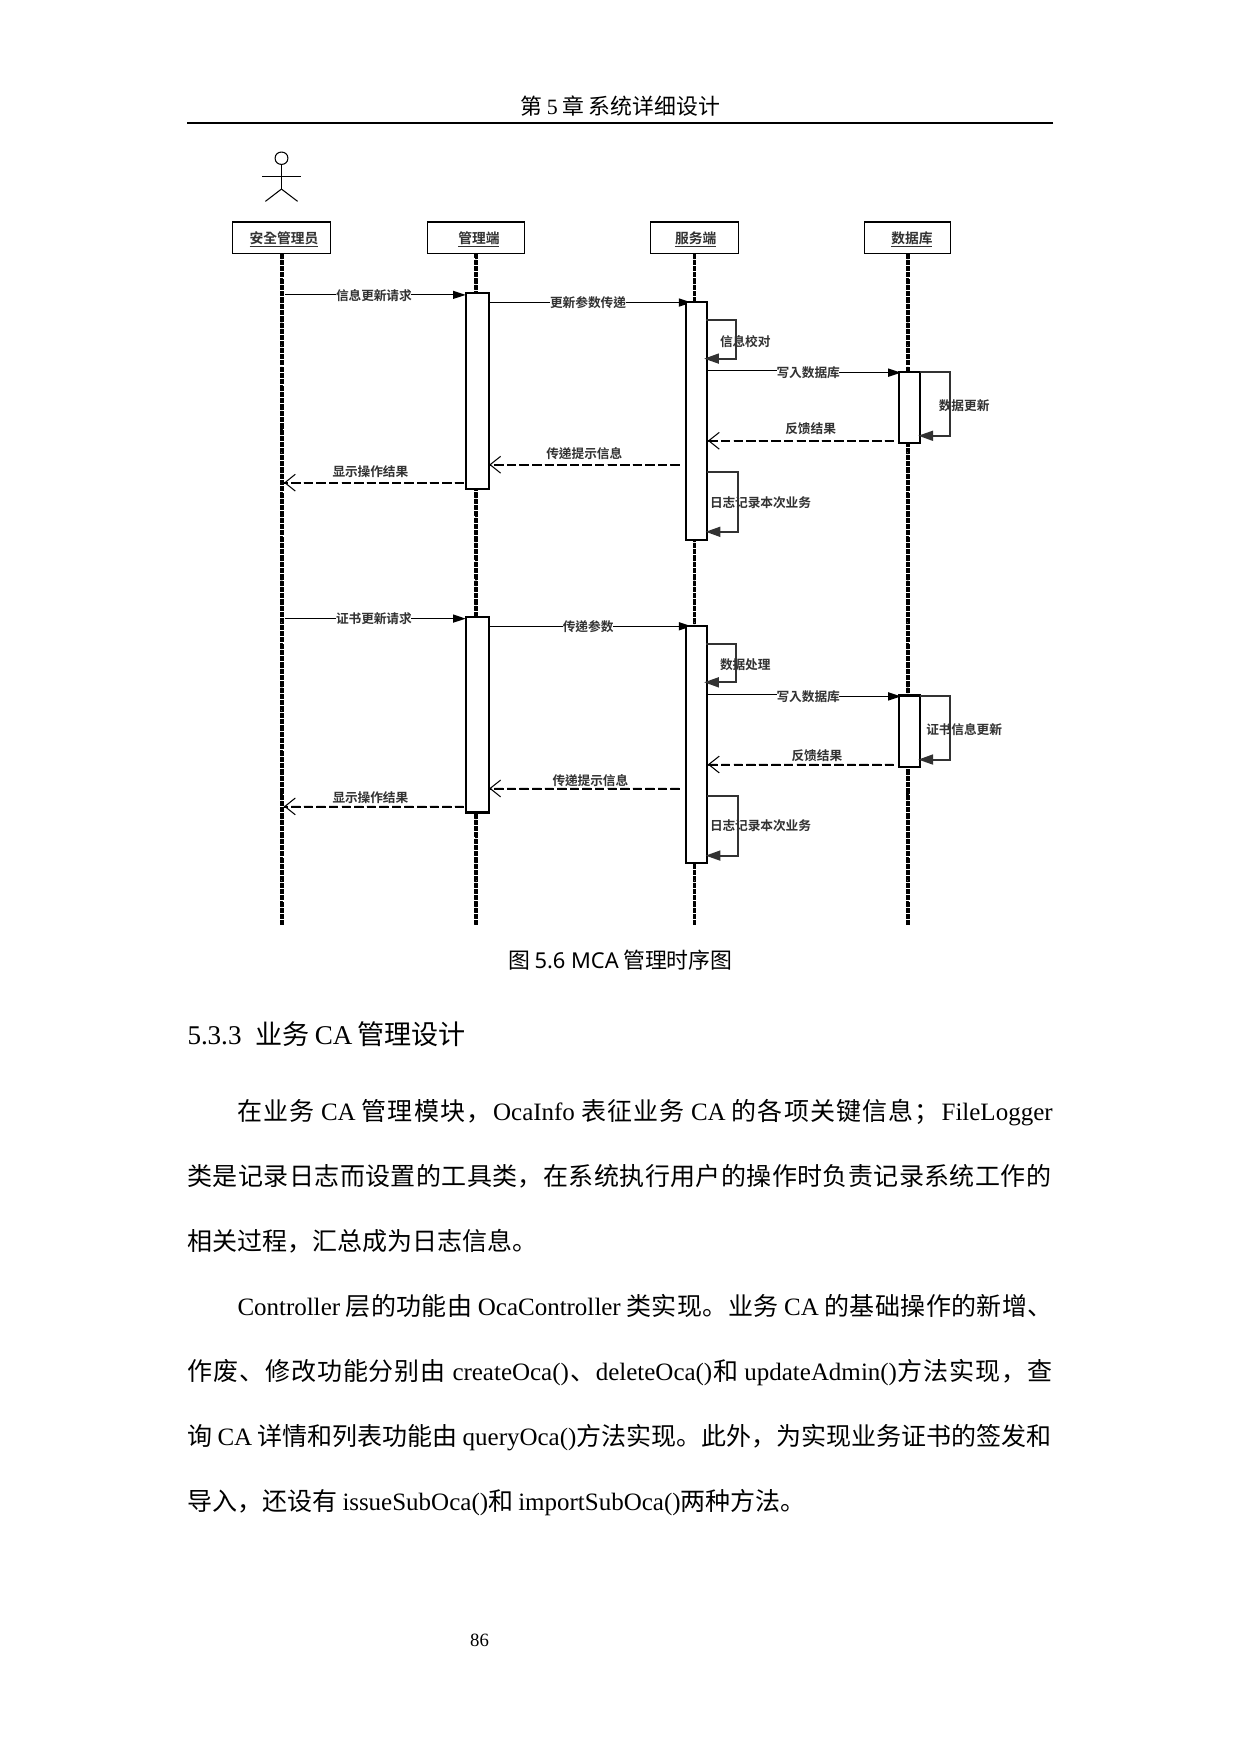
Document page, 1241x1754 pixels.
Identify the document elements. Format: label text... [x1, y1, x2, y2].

text 图5.6 MCA管理时序图 [187, 942, 1053, 975]
text Controller层的功能由OcaController类实现。业务CA的基础操作的新增、作废、修改功能分别由createOca()、deleteOca()和updateAdmin()方法实现，查询CA详情和列表功能由queryOca()方法实现。此外，为实现业务证书的签发和导入，还设有issueSubOca()和importSubOca()两种方法。 [187, 1272, 1053, 1532]
text 在业务CA管理模块，OcaInfo表征业务CA的各项关键信息；FileLogger类是记录日志而设置的工具类，在系统执行用户的操作时负责记录系统工作的相关过程，汇总成为日志信息。 [187, 1077, 1053, 1272]
text 5.3.3 业务CA管理设计 [187, 1000, 1053, 1065]
